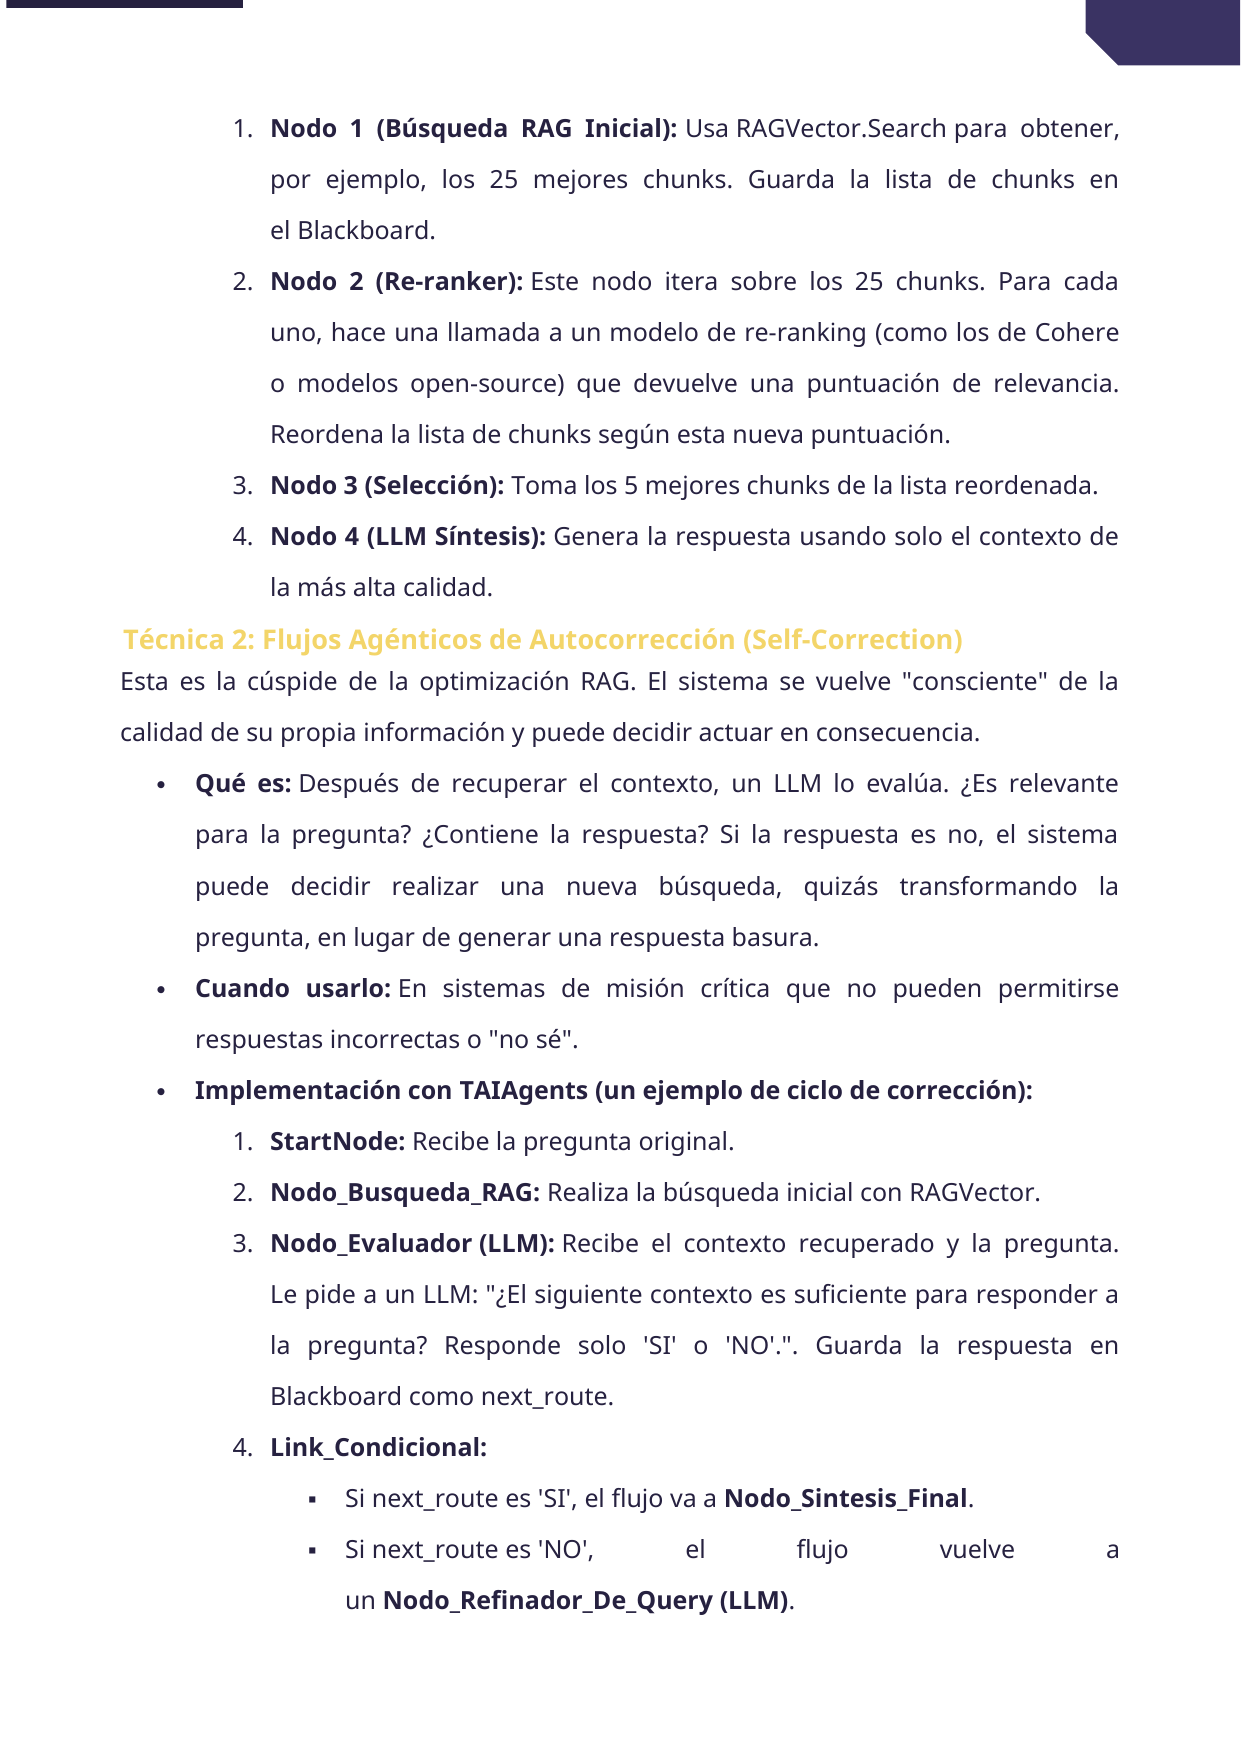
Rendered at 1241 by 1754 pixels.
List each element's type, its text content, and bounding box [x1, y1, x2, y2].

list StartNode: Recibe la pregunta original. [232, 1123, 1120, 1157]
list Nodo 1 (Búsqueda RAG Inicial): Usa RAGVector.Search para obtener, por ejemplo, los 25 mejores chunks. Guarda la lista de chunks en el Blackboard. [232, 110, 1120, 247]
subtitle Técnica 2: Flujos Agénticos de Autocorrección (Self-Correction) [123, 621, 1117, 658]
list Nodo_Busqueda_RAG: Realiza la búsqueda inicial con RAGVector. [232, 1174, 1120, 1208]
list Link_Condicional: [232, 1429, 1120, 1464]
list Implementación con TAIAgents (un ejemplo de ciclo de corrección): [157, 1072, 1120, 1106]
list Nodo 2 (Re-ranker): Este nodo itera sobre los 25 chunks. Para cada uno, hace una llamada a un modelo de re-ranking (como los de Cohere o modelos open-source) que devuelve una puntuación de relevancia. Reordena la lista de chunks según esta nueva puntuación. [232, 263, 1120, 451]
list Si next_route es 'NO', el flujo vuelve a un Nodo_Refinador_De_Query (LLM). [307, 1532, 1120, 1617]
list Si next_route es 'SI', el flujo va a Nodo_Sintesis_Final. [307, 1481, 1120, 1515]
list Nodo 3 (Selección): Toma los 5 mejores chunks de la lista reordenada. [232, 468, 1120, 502]
list Nodo_Evaluador (LLM): Recibe el contexto recuperado y la pregunta. Le pide a un LLM: "¿El siguiente contexto es suficiente para responder a la pregunta? Responde solo 'SI' o 'NO'.". Guarda la respuesta en Blackboard como next_route. [232, 1225, 1120, 1413]
list Qué es: Después de recuperar el contexto, un LLM lo evalúa. ¿Es relevante para la pregunta? ¿Contiene la respuesta? Si la respuesta es no, el sistema puede decidir realizar una nueva búsqueda, quizás transformando la pregunta, en lugar de generar una respuesta basura. [157, 766, 1120, 953]
text Esta es la cúspide de la optimización RAG. El sistema se vuelve "consciente" de la calidad de su propia información y puede decidir actuar en consecuencia. [120, 664, 1120, 749]
list Nodo 4 (LLM Síntesis): Genera la respuesta usando solo el contexto de la más alta calidad. [232, 519, 1120, 604]
list Cuando usarlo: En sistemas de misión crítica que no pueden permitirse respuestas incorrectas o "no sé". [157, 970, 1120, 1055]
